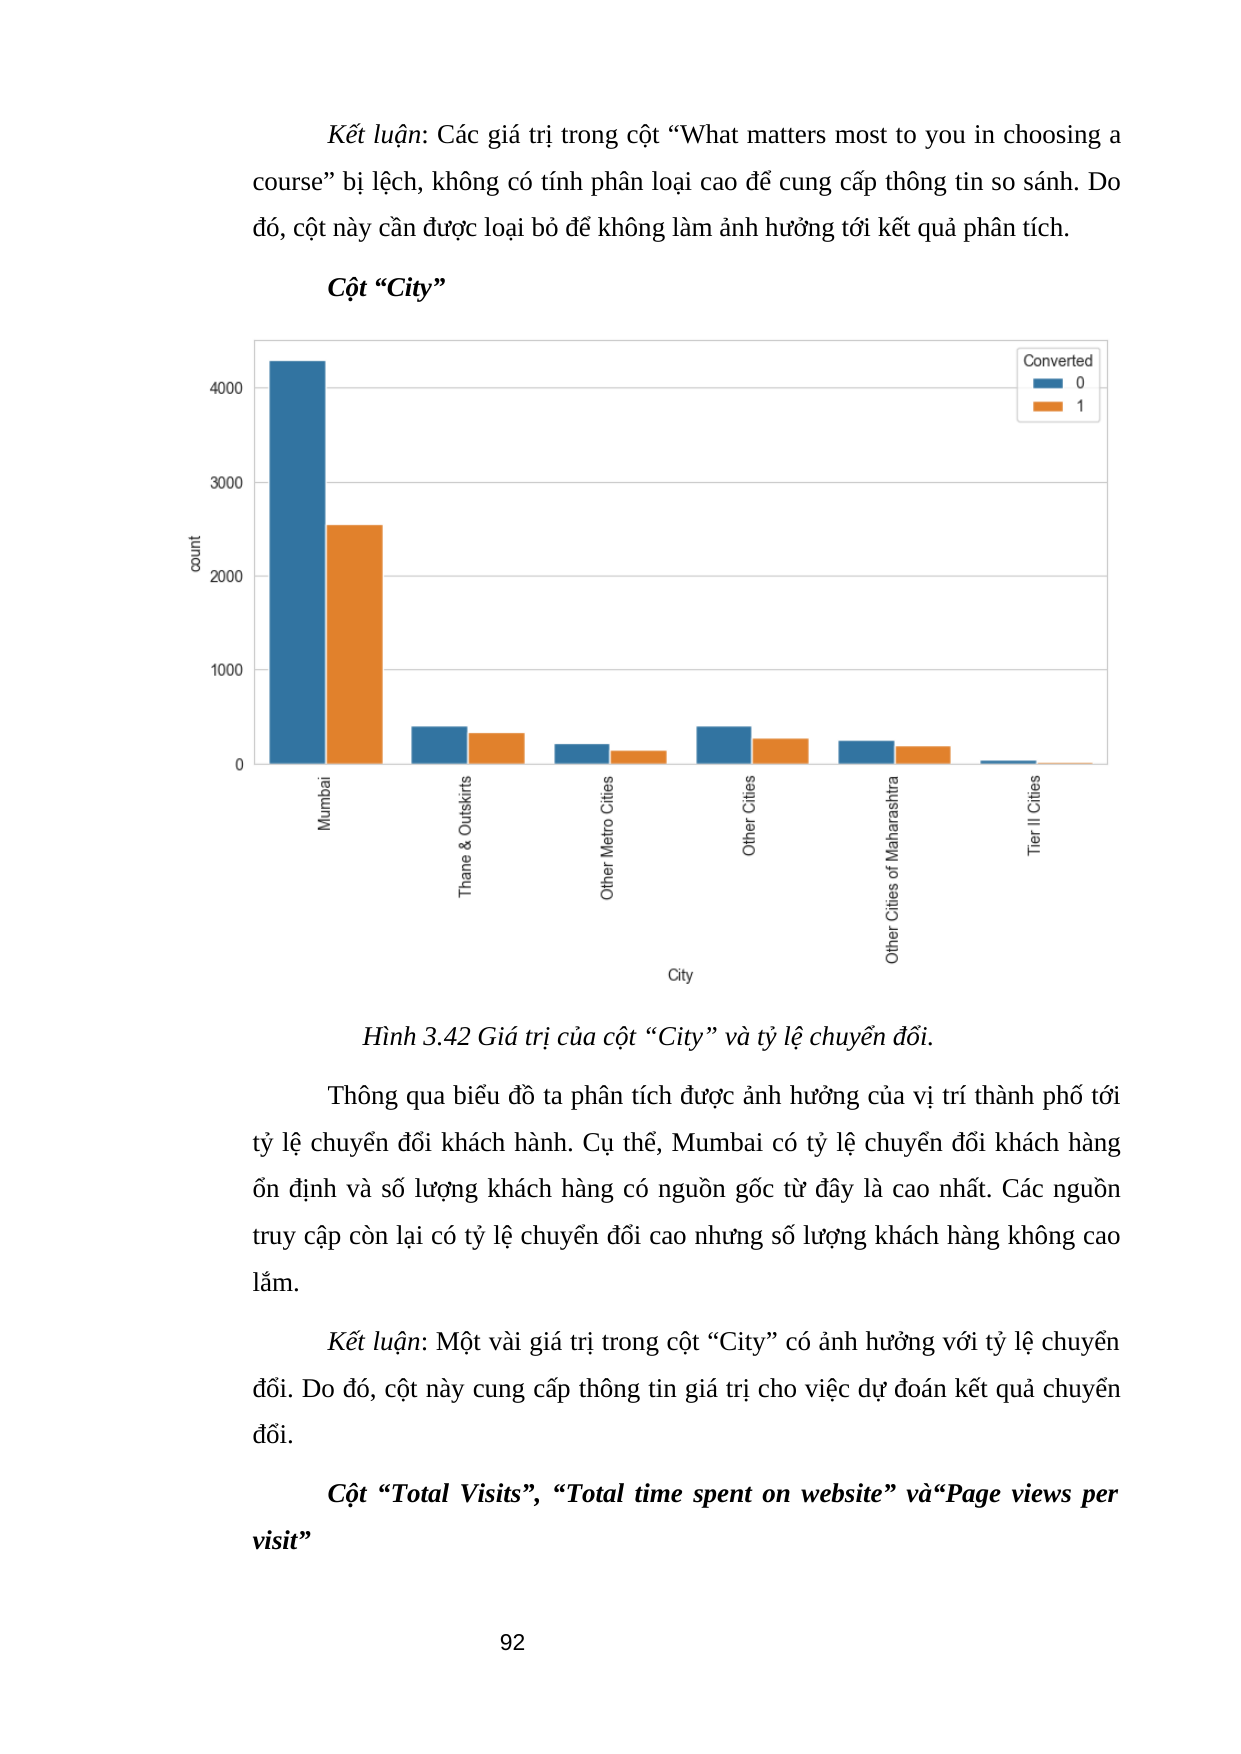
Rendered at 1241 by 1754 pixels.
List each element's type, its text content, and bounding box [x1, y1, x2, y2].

text Kết luận: Các giá trị trong cột “What matters most to you in choosing a course” bị lệch, không có tính phân loại cao để cung cấp thông tin so sánh. Do đó, cột này cần được loại bỏ để không làm ảnh hưởng tới kết quả phân tích. [252, 118, 1122, 243]
text Thông qua biểu đồ ta phân tích được ảnh hưởng của vị trí thành phố tới tỷ lệ chuyển đổi khách hành. Cụ thể, Mumbai có tỷ lệ chuyển đổi khách hàng ổn định và số lượng khách hàng có nguồn gốc từ đây là cao nhất. Các nguồn truy cập còn lại có tỷ lệ chuyển đổi cao nhưng số lượng khách hàng không cao lắm. [252, 1079, 1122, 1297]
text Kết luận: Một vài giá trị trong cột “City” có ảnh hưởng với tỷ lệ chuyển đổi. Do đó, cột này cung cấp thông tin giá trị cho việc dự đoán kết quả chuyển đổi. [252, 1325, 1122, 1449]
text Cột “Total Visits”, “Total time spent on website” và“Page views per visit” [252, 1477, 1122, 1555]
text Cột “City” [252, 271, 1122, 302]
picture [177, 329, 1118, 995]
